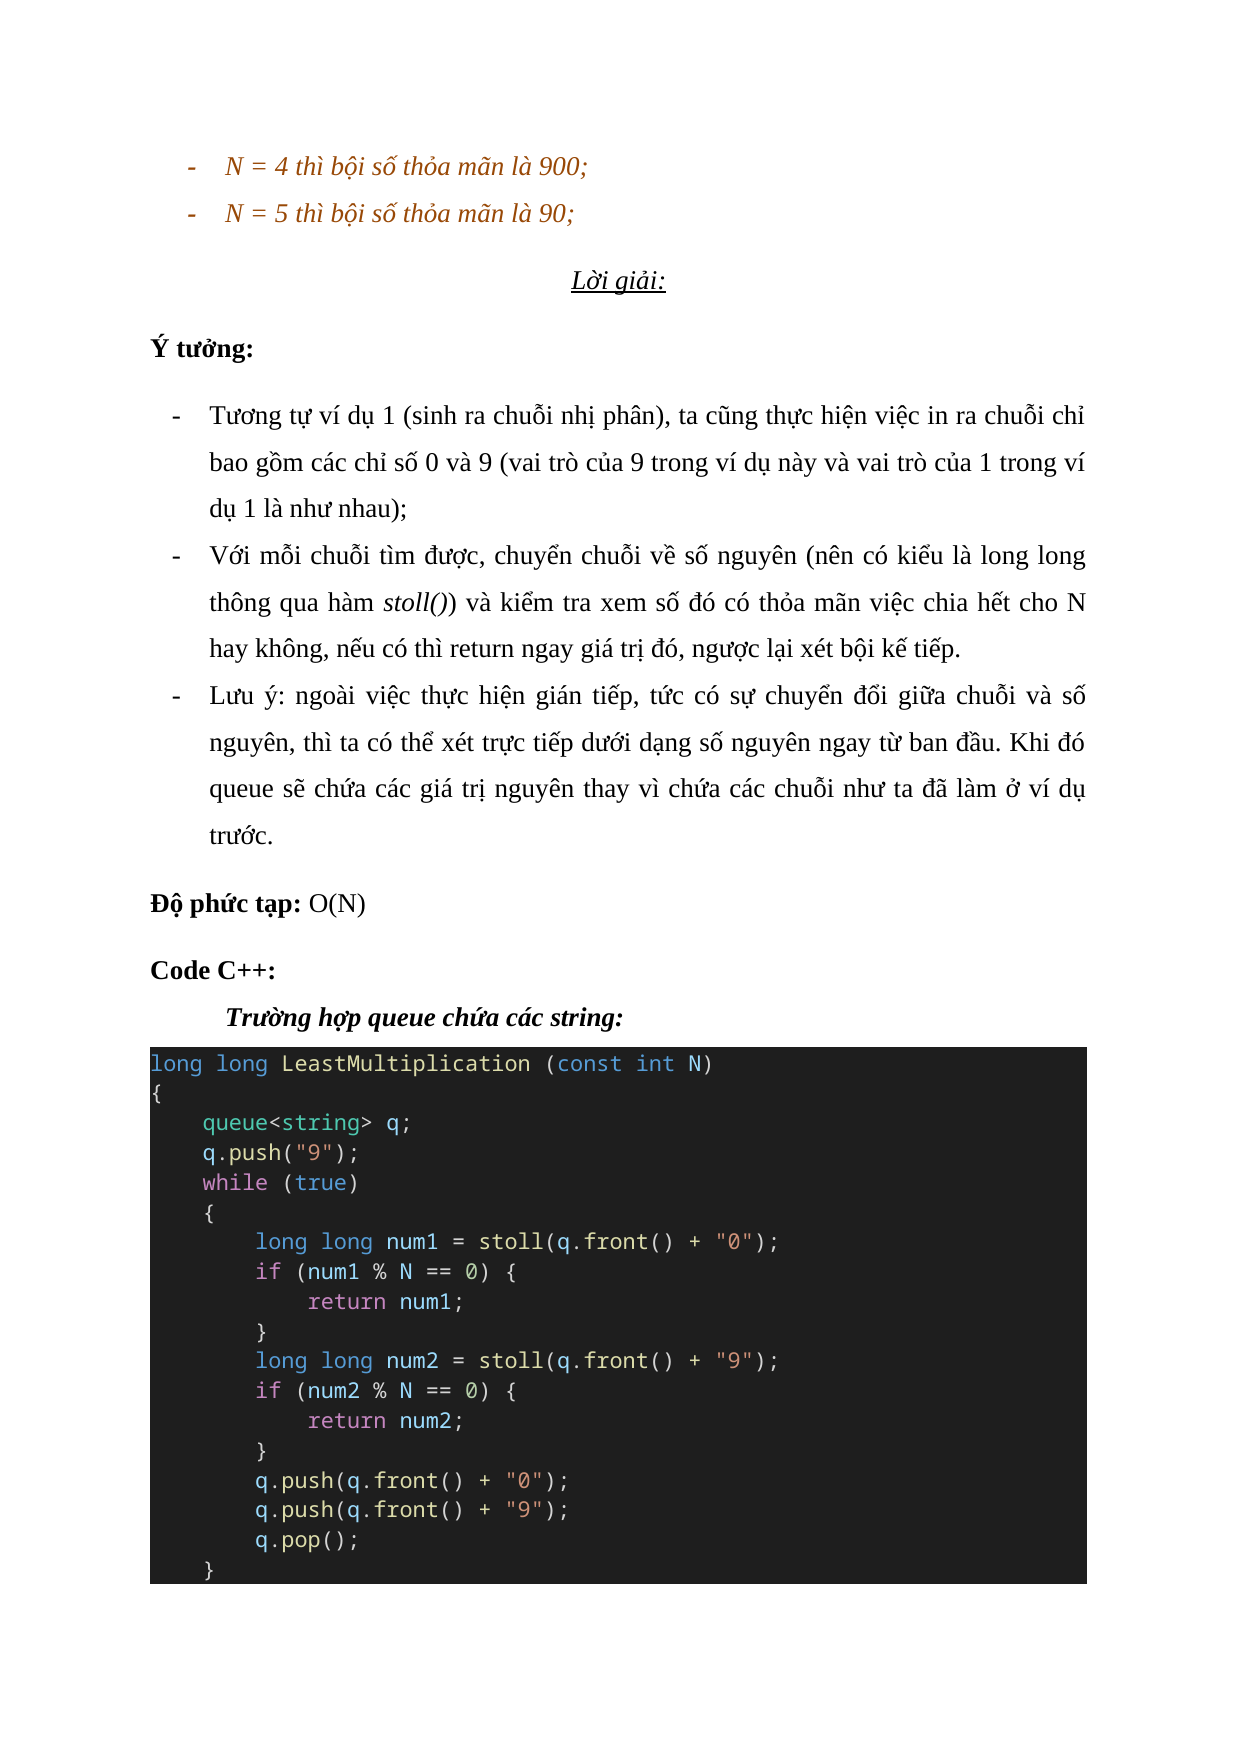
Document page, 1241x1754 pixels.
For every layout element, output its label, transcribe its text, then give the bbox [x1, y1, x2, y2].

text q.push("9"); [150, 1137, 1087, 1167]
list Tương tự ví dụ 1 (sinh ra chuỗi nhị phân), ta cũng thực hiện việc in ra chuỗi chỉ bao gồm các chỉ số 0 và 9 (vai trò của 9 trong ví dụ này và vai trò của 1 trong ví dụ 1 là như nhau); [172, 399, 1087, 524]
text Lời giải: [150, 264, 1087, 295]
text long long num1 = stoll(q.front() + "0"); [150, 1226, 1087, 1256]
text Code C++: [150, 954, 1087, 985]
text q.push(q.front() + "0"); [150, 1464, 1087, 1494]
text return num2; [150, 1405, 1087, 1435]
text if (num2 % N == 0) { [150, 1375, 1087, 1405]
text { [150, 1077, 1087, 1107]
text if (num1 % N == 0) { [150, 1256, 1087, 1286]
text q.pop(); [150, 1524, 1087, 1554]
list Lưu ý: ngoài việc thực hiện gián tiếp, tức có sự chuyển đổi giữa chuỗi và số nguyên, thì ta có thể xét trực tiếp dưới dạng số nguyên ngay từ ban đầu. Khi đó queue sẽ chứa các giá trị nguyên thay vì chứa các chuỗi như ta đã làm ở ví dụ trước. [172, 679, 1087, 850]
text { [150, 1196, 1087, 1226]
text while (true) [150, 1167, 1087, 1196]
text } [150, 1316, 1087, 1345]
list Với mỗi chuỗi tìm được, chuyển chuỗi về số nguyên (nên có kiểu là long long thông qua hàm stoll()) và kiểm tra xem số đó có thỏa mãn việc chia hết cho N hay không, nếu có thì return ngay giá trị đó, ngược lại xét bội kế tiếp. [172, 539, 1087, 664]
text } [150, 1435, 1087, 1464]
text } [150, 1554, 1087, 1584]
text queue<string> q; [150, 1107, 1087, 1137]
text Độ phức tạp: O(N) [150, 887, 1087, 918]
text long long LeastMultiplication (const int N) [150, 1047, 1087, 1077]
text Trường hợp queue chứa các string: [150, 1001, 1087, 1032]
text long long num2 = stoll(q.front() + "9"); [150, 1345, 1087, 1375]
list N = 5 thì bội số thỏa mãn là 90; [187, 197, 1087, 228]
list N = 4 thì bội số thỏa mãn là 900; [187, 150, 1087, 181]
text return num1; [150, 1286, 1087, 1316]
text q.push(q.front() + "9"); [150, 1494, 1087, 1524]
text Ý tưởng: [150, 332, 1087, 363]
